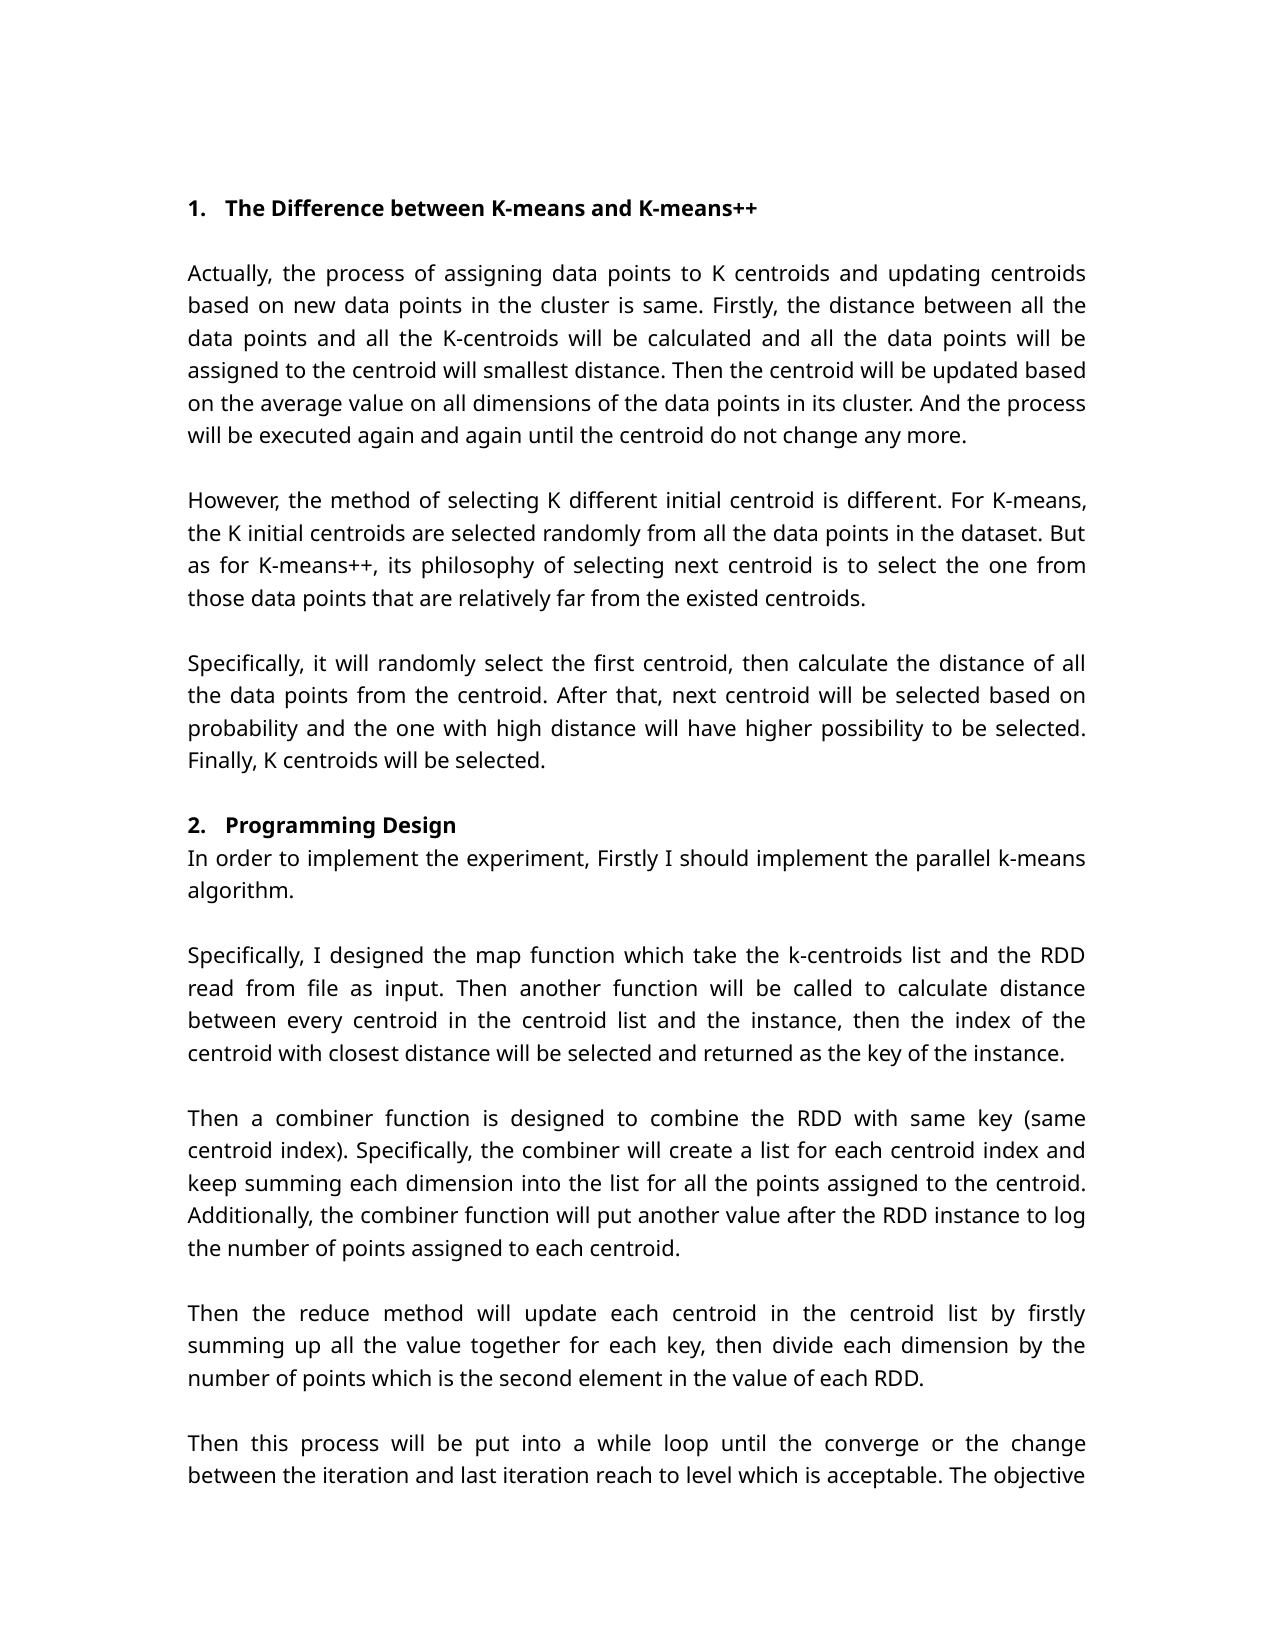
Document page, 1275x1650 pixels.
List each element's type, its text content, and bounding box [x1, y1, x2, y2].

list Programming Design [187, 809, 1087, 841]
text Then the reduce method will update each centroid in the centroid list by firstly summing up all the value together for each key, then divide each dimension by the number of points which is the second element in the value of each RDD. [187, 1296, 1087, 1394]
text Actually, the process of assigning data points to K centroids and updating centroids based on new data points in the cluster is same. Firstly, the distance between all the data points and all the K-centroids will be calculated and all the data points will be assigned to the centroid will smallest distance. Then the centroid will be updated based on the average value on all dimensions of the data points in its cluster. And the process will be executed again and again until the centroid do not change any more. [187, 256, 1087, 451]
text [187, 1426, 1087, 1491]
text However, the method of selecting K different initial centroid is different. For K-means, the K initial centroids are selected randomly from all the data points in the dataset. But as for K-means++, its philosophy of selecting next centroid is to select the one from those data points that are relatively far from the existed centroids. [187, 484, 1087, 614]
text In order to implement the experiment, Firstly I should implement the parallel k-means algorithm. [187, 841, 1087, 906]
text Then a combiner function is designed to combine the RDD with same key (same centroid index). Specifically, the combiner will create a list for each centroid index and keep summing each dimension into the list for all the points assigned to the centroid. Additionally, the combiner function will put another value after the RDD instance to log the number of points assigned to each centroid. [187, 1101, 1087, 1264]
text Specifically, it will randomly select the first centroid, then calculate the distance of all the data points from the centroid. After that, next centroid will be selected based on probability and the one with high distance will have higher possibility to be selected. Finally, K centroids will be selected. [187, 646, 1087, 776]
text Specifically, I designed the map function which take the k-centroids list and the RDD read from file as input. Then another function will be called to calculate distance between every centroid in the centroid list and the instance, then the index of the centroid with closest distance will be selected and returned as the key of the instance. [187, 939, 1087, 1069]
list The Difference between K-means and K-means++ [187, 191, 1087, 224]
